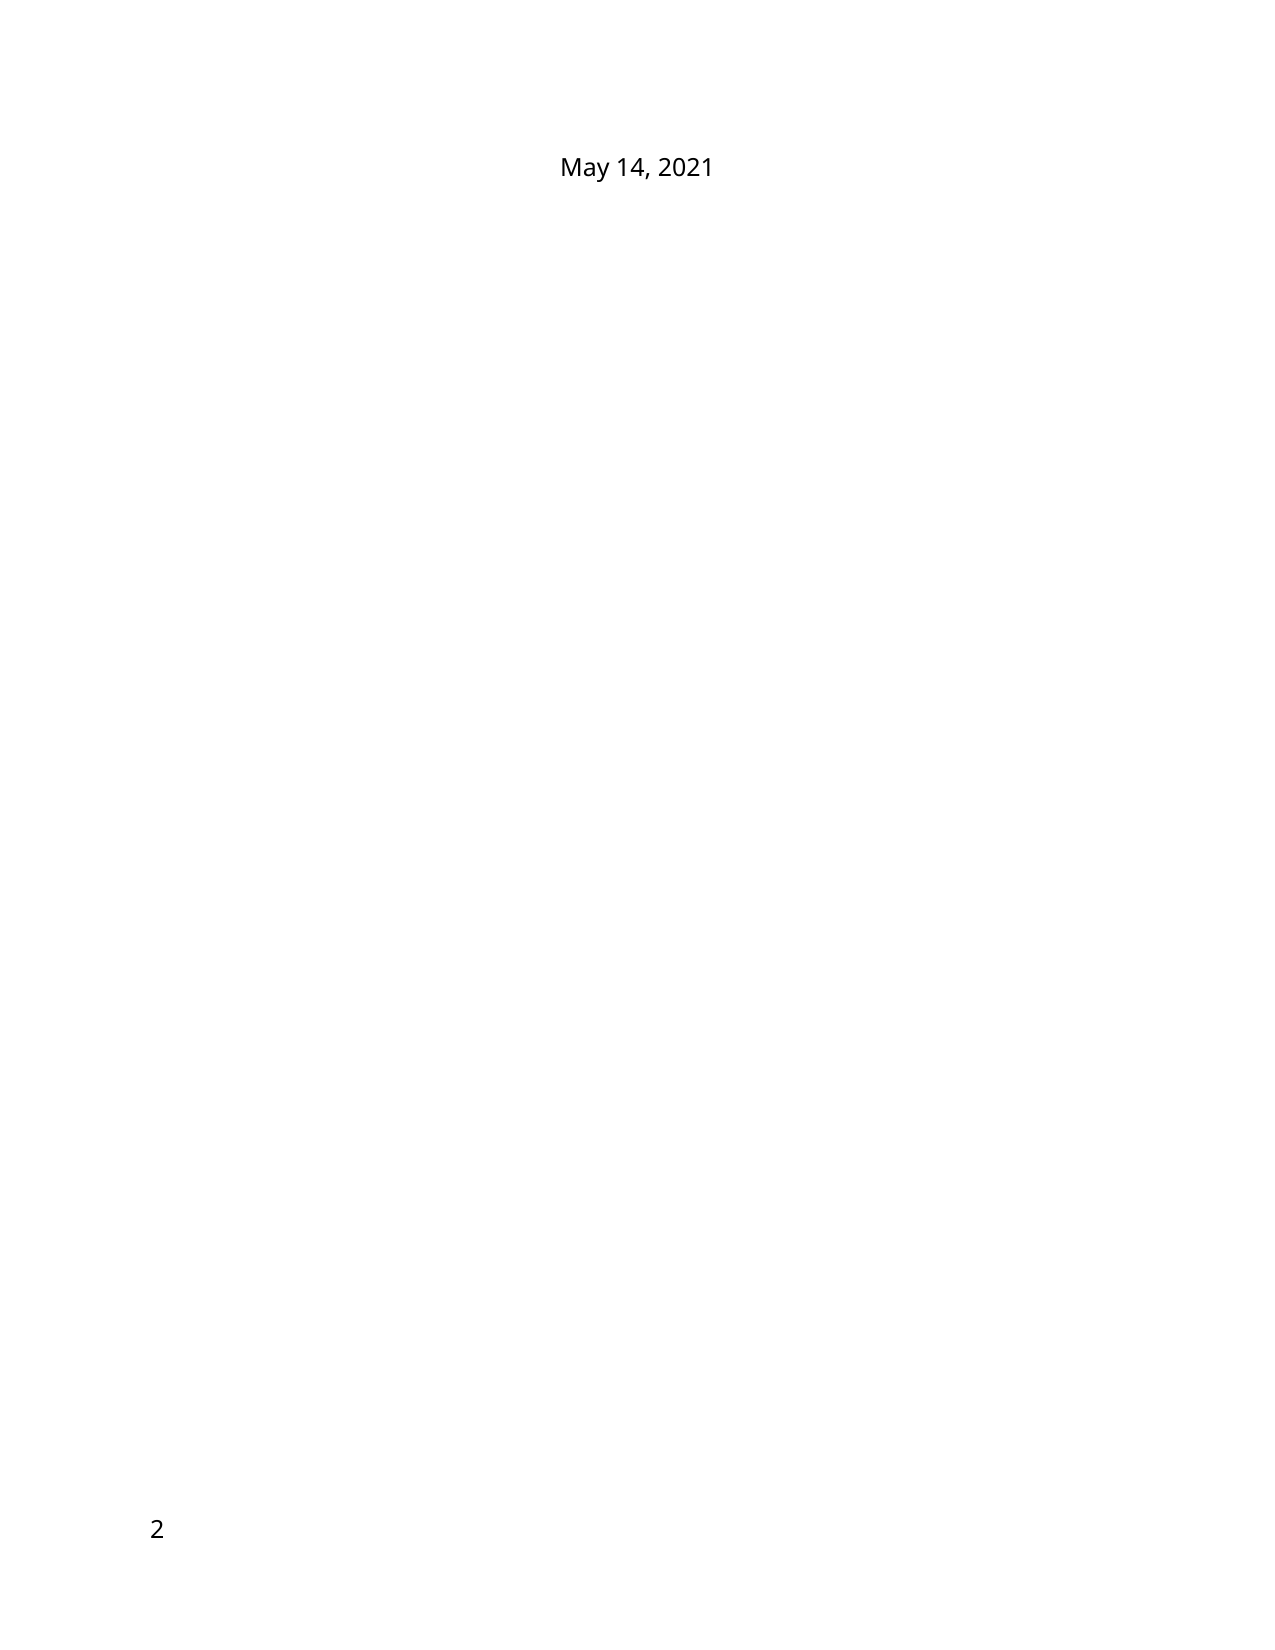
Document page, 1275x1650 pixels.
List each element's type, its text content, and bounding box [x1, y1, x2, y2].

text May 14, 2021 [150, 150, 1125, 184]
